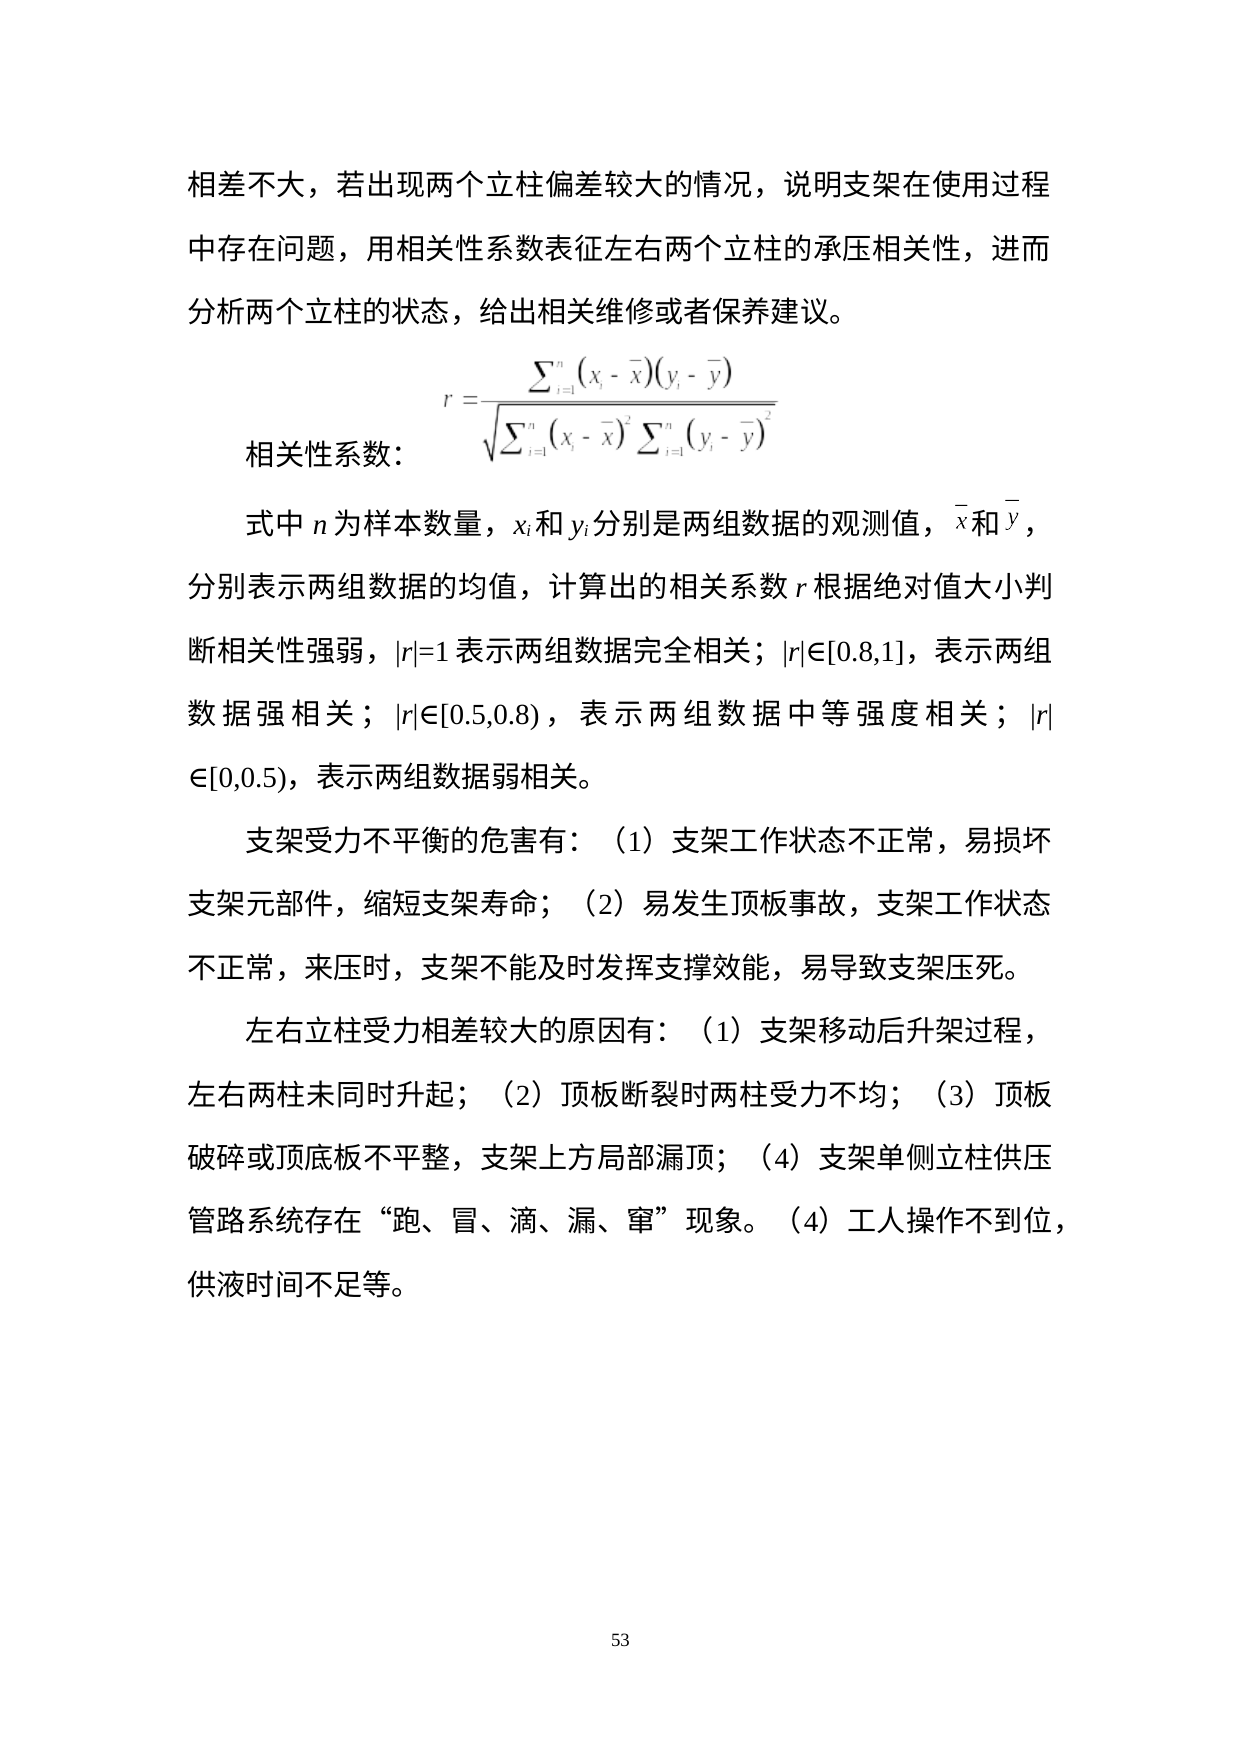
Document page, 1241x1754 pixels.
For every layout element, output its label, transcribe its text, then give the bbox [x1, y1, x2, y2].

text 式中 n为样本数量，xi和yi分别是两组数据的观测值，和，分别表示两组数据的均值，计算出的相关系数r根据绝对值大小判断相关性强弱，|r|=1表示两组数据完全相关；|r|∈[0.8,1]，表示两组数据强相关；|r|∈[0.5,0.8)，表示两组数据中等强度相关；|r|∈[0,0.5)，表示两组数据弱相关。 [187, 495, 1053, 796]
text 支架受力不平衡的危害有：（1）支架工作状态不正常，易损坏支架元部件，缩短支架寿命；（2）易发生顶板事故，支架工作状态不正常，来压时，支架不能及时发挥支撑效能，易导致支架压死。 [187, 817, 1053, 987]
text 相关性系数： [187, 352, 1053, 474]
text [187, 162, 1053, 331]
text 左右立柱受力相差较大的原因有：（1）支架移动后升架过程，左右两柱未同时升起；（2）顶板断裂时两柱受力不均；（3）顶板破碎或顶底板不平整，支架上方局部漏顶；（4）支架单侧立柱供压管路系统存在“跑、冒、滴、漏、窜”现象。（4）工人操作不到位，供液时间不足等。 [187, 1008, 1053, 1304]
